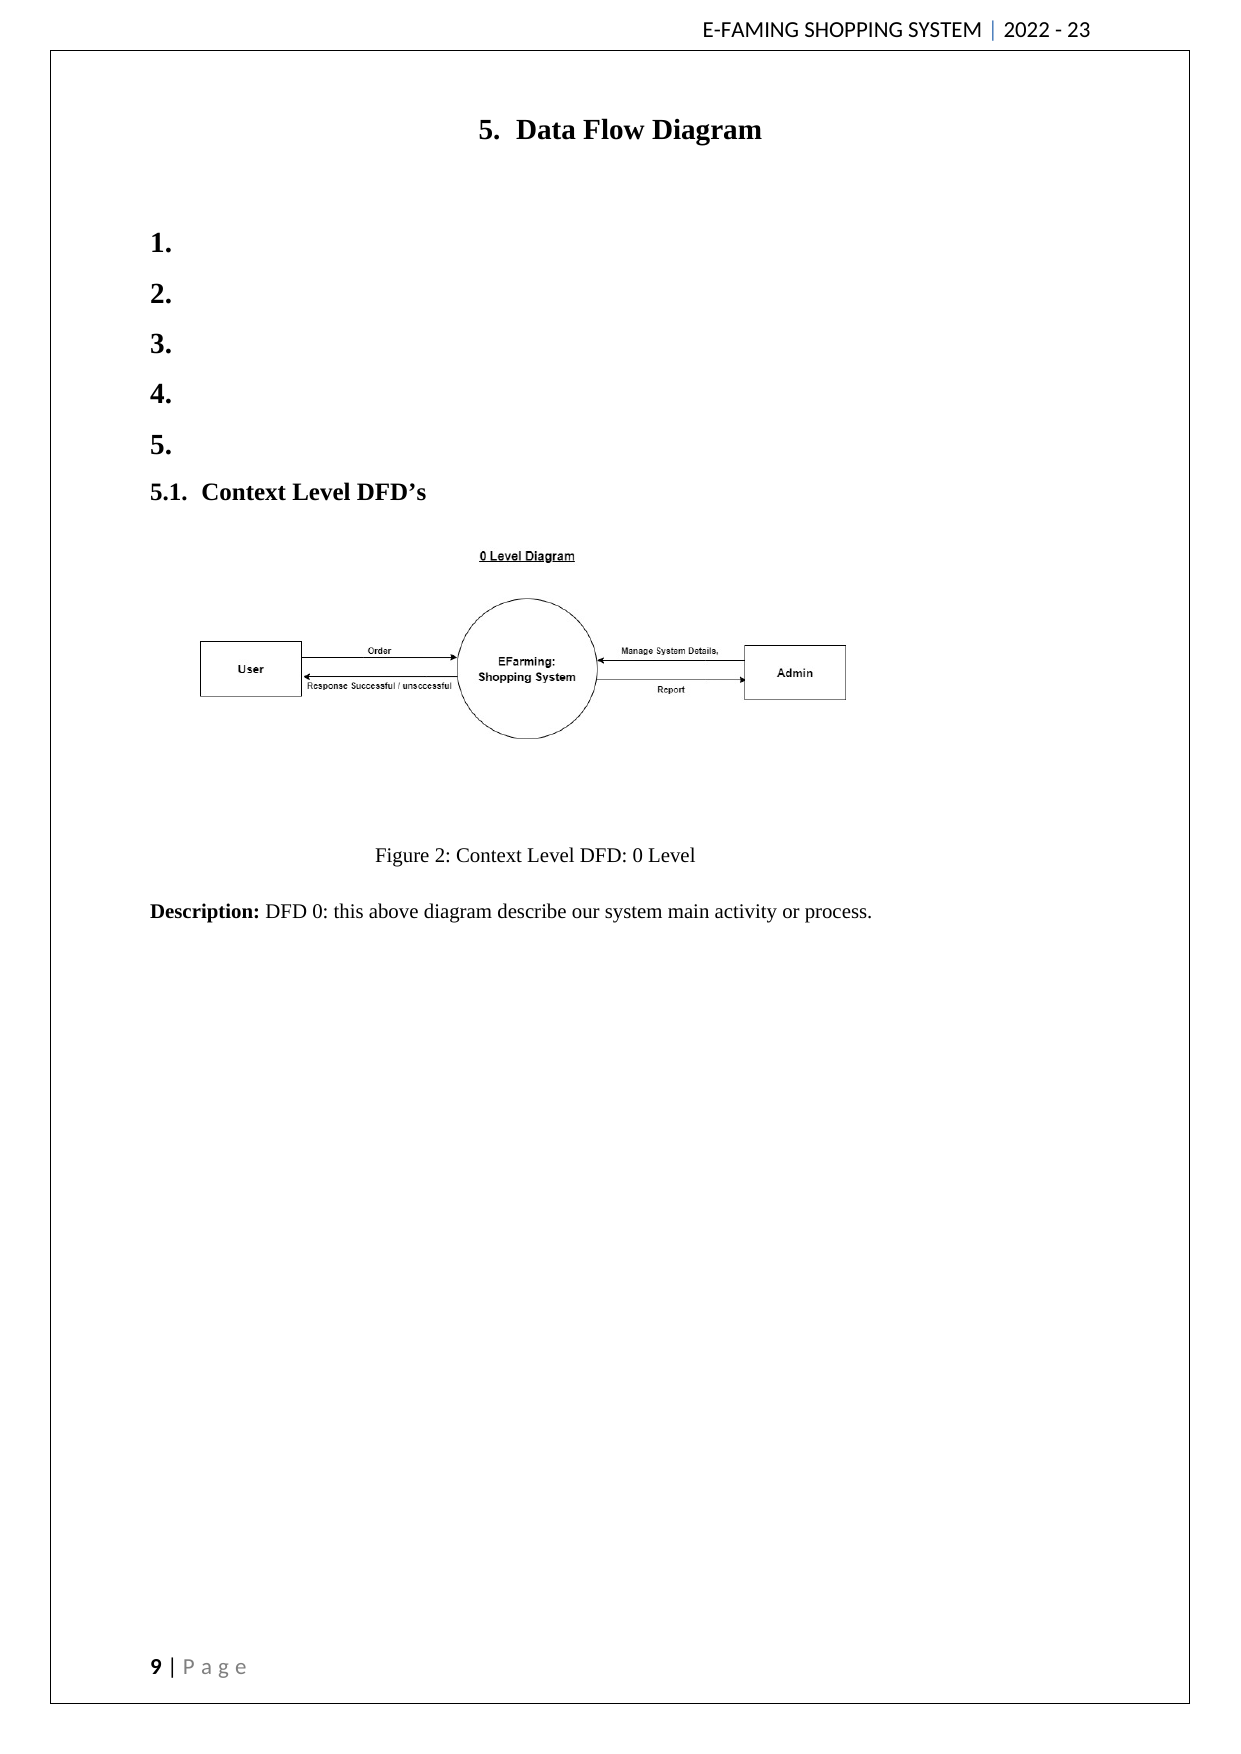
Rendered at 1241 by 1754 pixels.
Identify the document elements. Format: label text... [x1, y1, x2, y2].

subtitle Data Flow Diagram [150, 112, 1090, 146]
list Context Level DFD’s [150, 477, 1090, 506]
text Description: DFD 0: this above diagram describe our system main activity or process. [150, 899, 1090, 923]
picture [150, 520, 901, 808]
text Figure 2: Context Level DFD: 0 Level [375, 843, 1090, 867]
